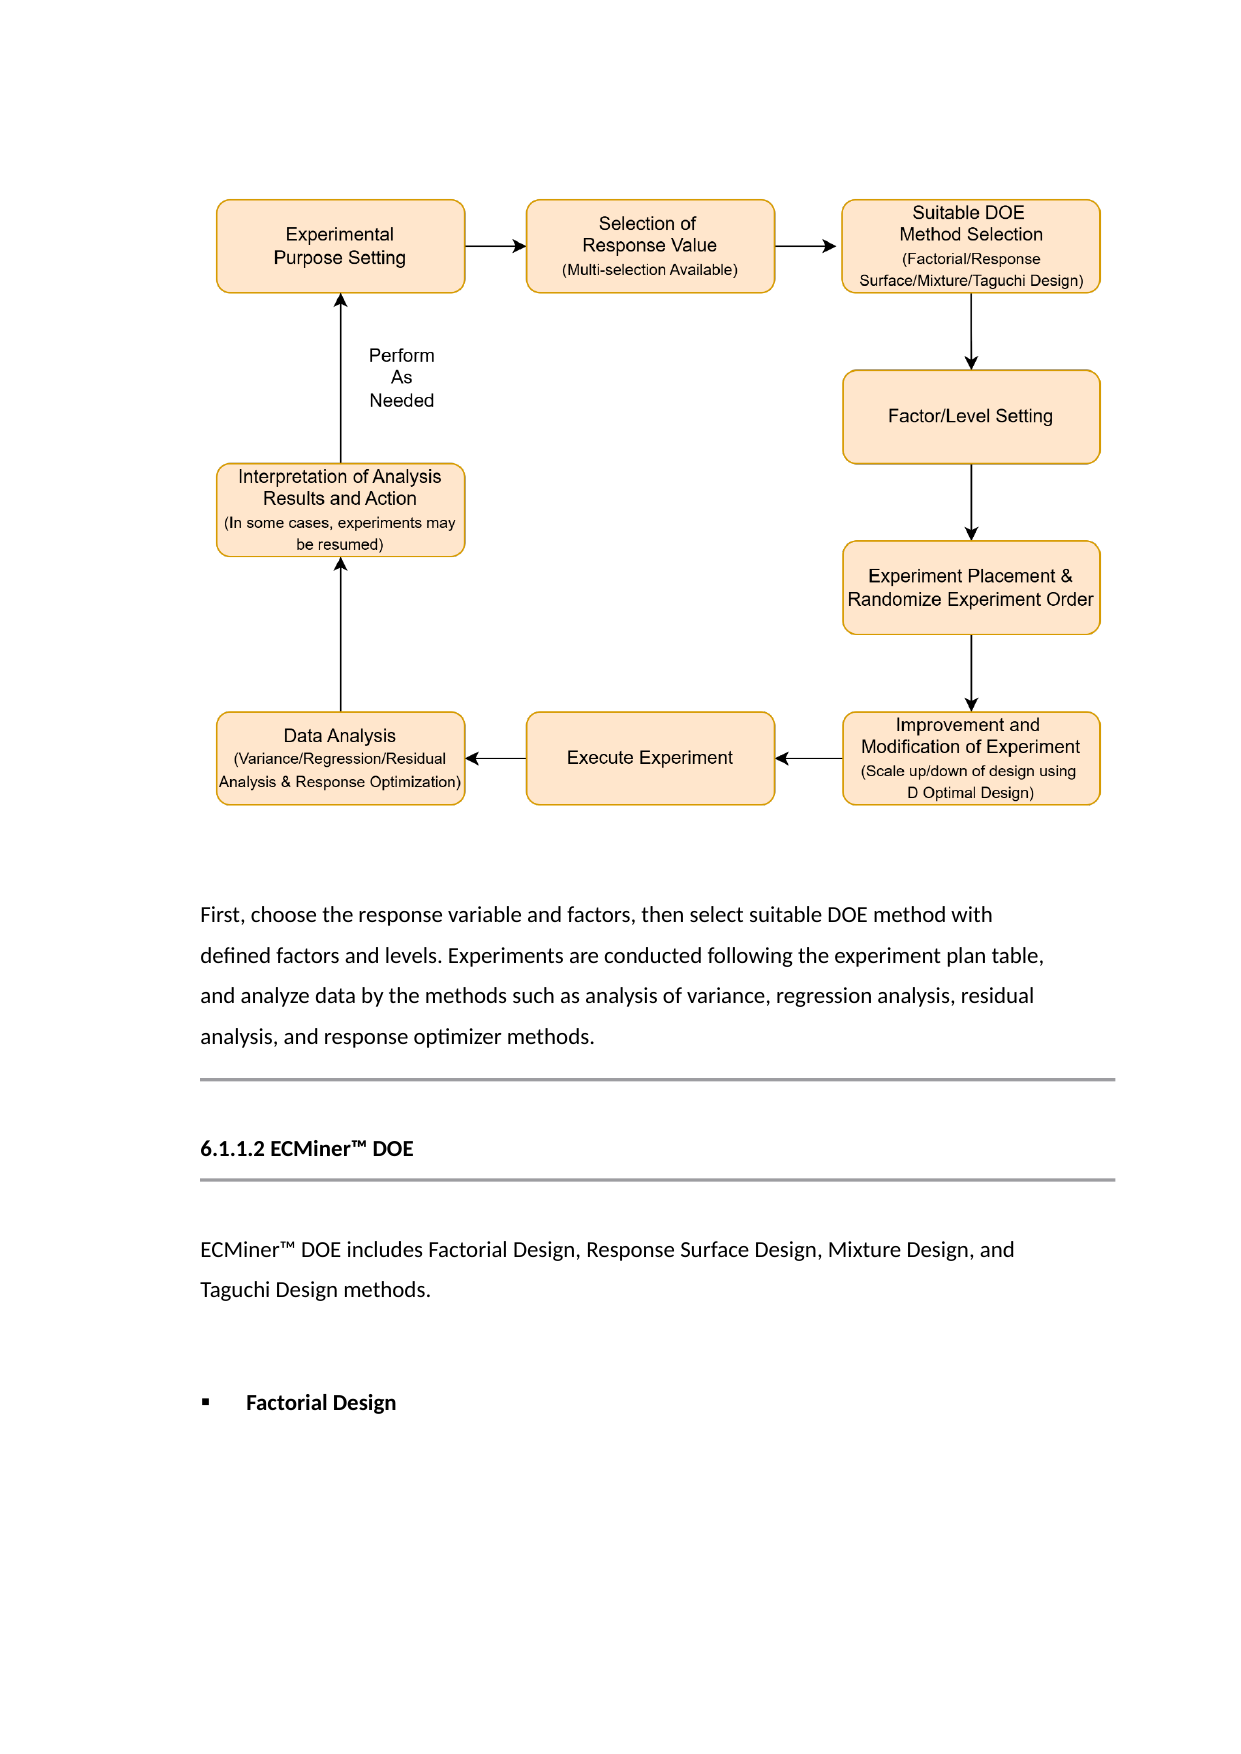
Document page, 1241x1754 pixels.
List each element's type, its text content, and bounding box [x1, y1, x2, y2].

text ECMiner™ DOE includes Factorial Design, Response Surface Design, Mixture Design, and Taguchi Design methods. [200, 1230, 1069, 1308]
list Factorial Design [200, 1383, 1069, 1421]
picture [200, 183, 1116, 821]
subtitle 6.1.1.2 ECMiner™ DOE [200, 1130, 1069, 1167]
text First, choose the response variable and factors, then select suitable DOE method with defined factors and levels. Experiments are conducted following the experiment plan table, and analyze data by the methods such as analysis of variance, regression analysis, residual analysis, and response optimizer methods. [200, 896, 1069, 1055]
